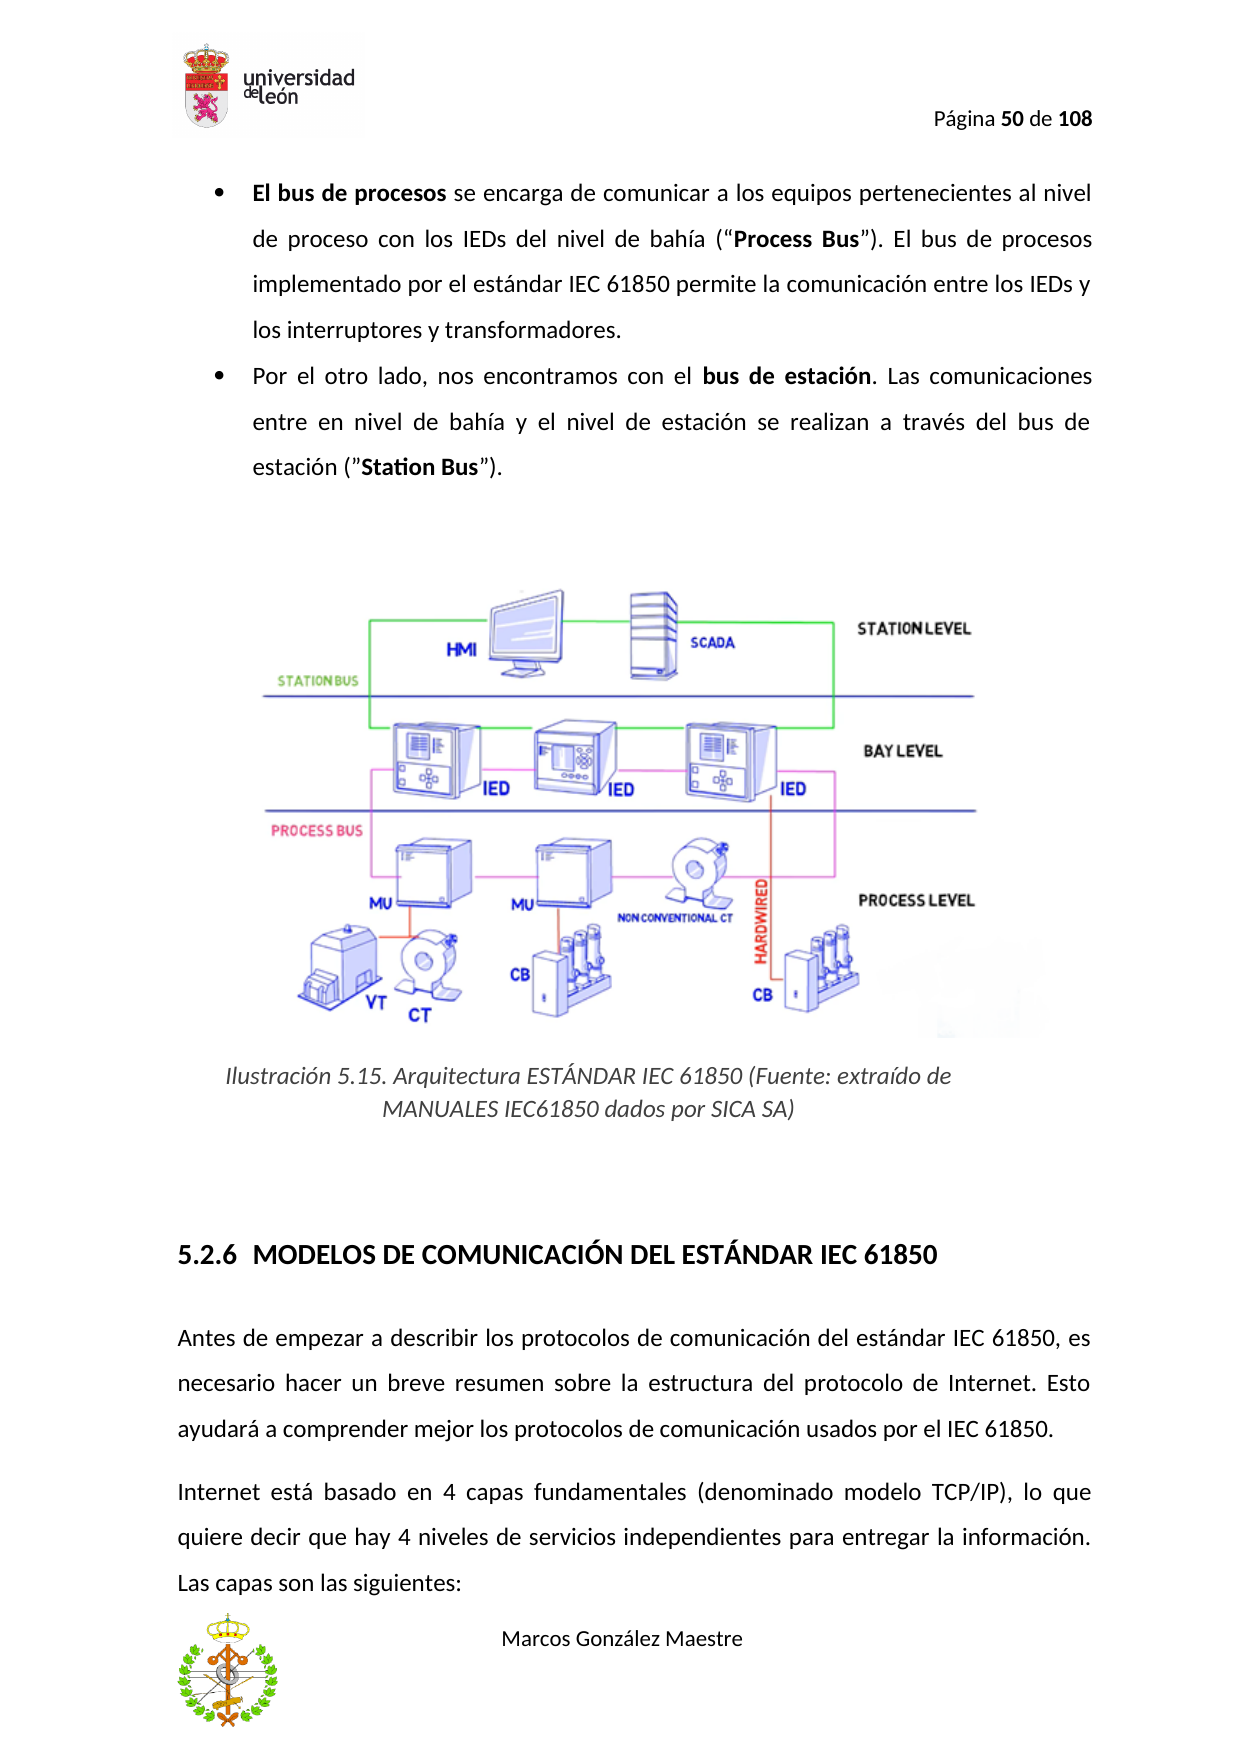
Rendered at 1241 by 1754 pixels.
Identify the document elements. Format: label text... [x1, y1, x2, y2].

list El bus de procesos se encarga de comunicar a los equipos pertenecientes al nivel de proceso con los IEDs del nivel de bahía (“Process Bus”). El bus de procesos implementado por el estándar IEC 61850 permite la comunicación entre los IEDs y los interruptores y transformadores. [215, 177, 1092, 345]
picture [172, 32, 365, 138]
text Antes de empezar a describir los protocolos de comunicación del estándar IEC 61850, es necesario hacer un breve resumen sobre la estructura del protocolo de Internet. Esto ayudará a comprender mejor los protocolos de comunicación usados por el IEC 61850. [177, 1322, 1092, 1444]
list Por el otro lado, nos encontramos con el bus de estación. Las comunicaciones entre en nivel de bahía y el nivel de estación se realizan a través del bus de estación (”Station Bus”). [215, 360, 1092, 482]
subtitle MODELOS DE COMUNICACIÓN DEL ESTÁNDAR IEC 61850 [177, 1236, 1092, 1272]
text Ilustración 5.15. Arquitectura ESTÁNDAR IEC 61850 (Fuente: extraído de MANUALES IEC61850 dados por SICA SA) [177, 1060, 1002, 1124]
picture [177, 1613, 278, 1727]
picture [213, 560, 1057, 1038]
text Internet está basado en 4 capas fundamentales (denominado modelo TCP/IP), lo que quiere decir que hay 4 niveles de servicios independientes para entregar la información. Las capas son las siguientes: [177, 1476, 1092, 1598]
